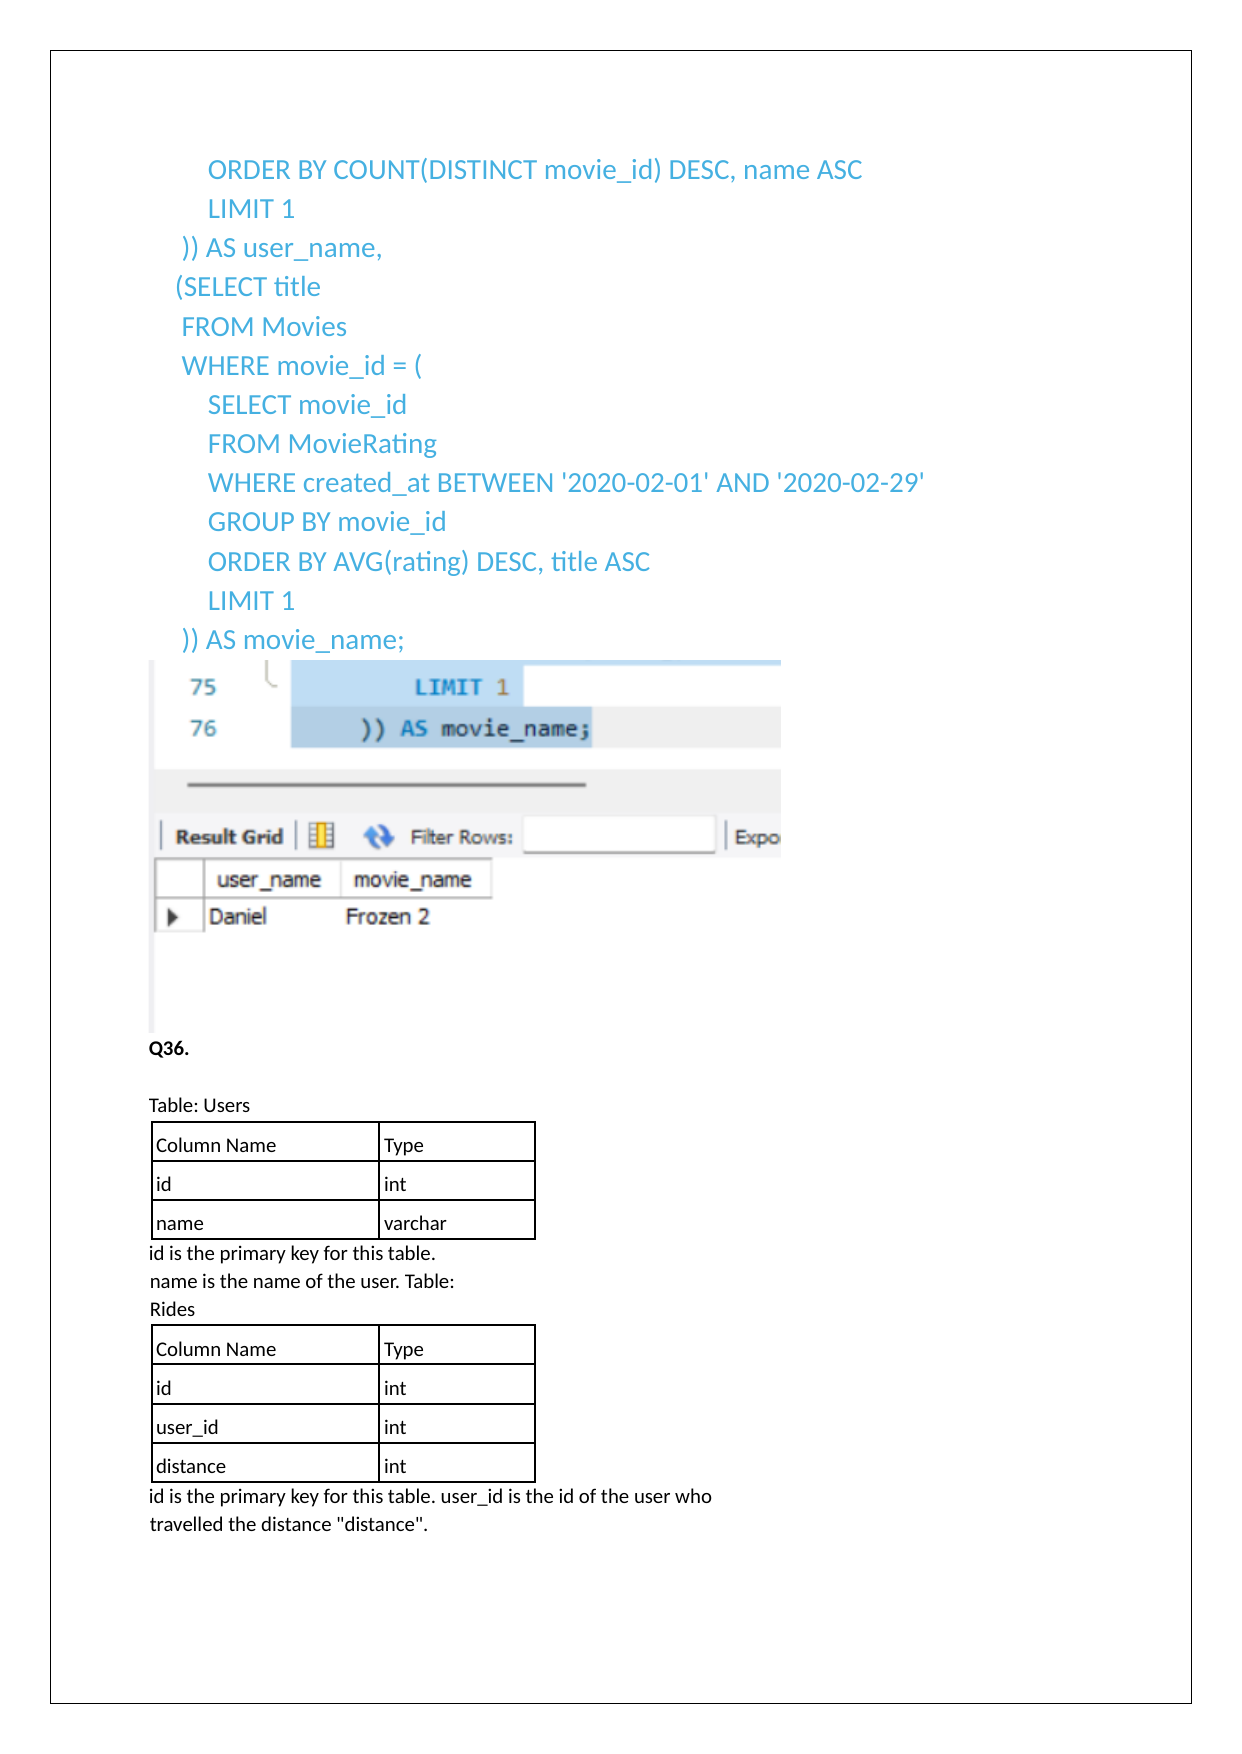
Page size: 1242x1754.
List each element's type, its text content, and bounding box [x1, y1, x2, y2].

table_header Column Name [153, 1326, 378, 1363]
text WHERE movie_id = ( [148, 347, 1086, 382]
text id is the primary key for this table. user_id is the id of the user who travelled the distance "distance". [148, 1483, 747, 1536]
table_cell int [380, 1405, 534, 1442]
table_header Type [380, 1123, 534, 1160]
text ORDER BY AVG(rating) DESC, title ASC [148, 543, 1086, 578]
text GROUP BY movie_id [148, 503, 1086, 539]
table_cell int [380, 1162, 534, 1199]
text (SELECT title [148, 268, 1086, 304]
text )) AS movie_name; [148, 621, 1086, 657]
text Q36. [148, 1035, 1090, 1061]
table_cell name [153, 1201, 378, 1238]
table_cell user_id [153, 1405, 378, 1442]
text LIMIT 1 [148, 582, 1086, 617]
text LIMIT 1 [148, 190, 1086, 226]
text FROM MovieRating [148, 425, 1086, 461]
table_cell id [153, 1162, 378, 1199]
text id is the primary key for this table. name is the name of the user. Table: Rides [148, 1240, 479, 1321]
picture [148, 660, 781, 1033]
text ORDER BY COUNT(DISTINCT movie_id) DESC, name ASC [148, 151, 1086, 187]
text )) AS user_name, [148, 229, 1086, 265]
table_cell int [380, 1365, 534, 1402]
table_cell id [153, 1365, 378, 1402]
table_cell int [380, 1444, 534, 1481]
text FROM Movies [148, 308, 1086, 343]
table_cell varchar [380, 1201, 534, 1238]
table_header Column Name [153, 1123, 378, 1160]
table_header Type [380, 1326, 534, 1363]
text SELECT movie_id [148, 386, 1086, 422]
text Table: Users [148, 1093, 1086, 1118]
table_cell distance [153, 1444, 378, 1481]
text WHERE created_at BETWEEN '2020-02-01' AND '2020-02-29' [148, 464, 1086, 500]
